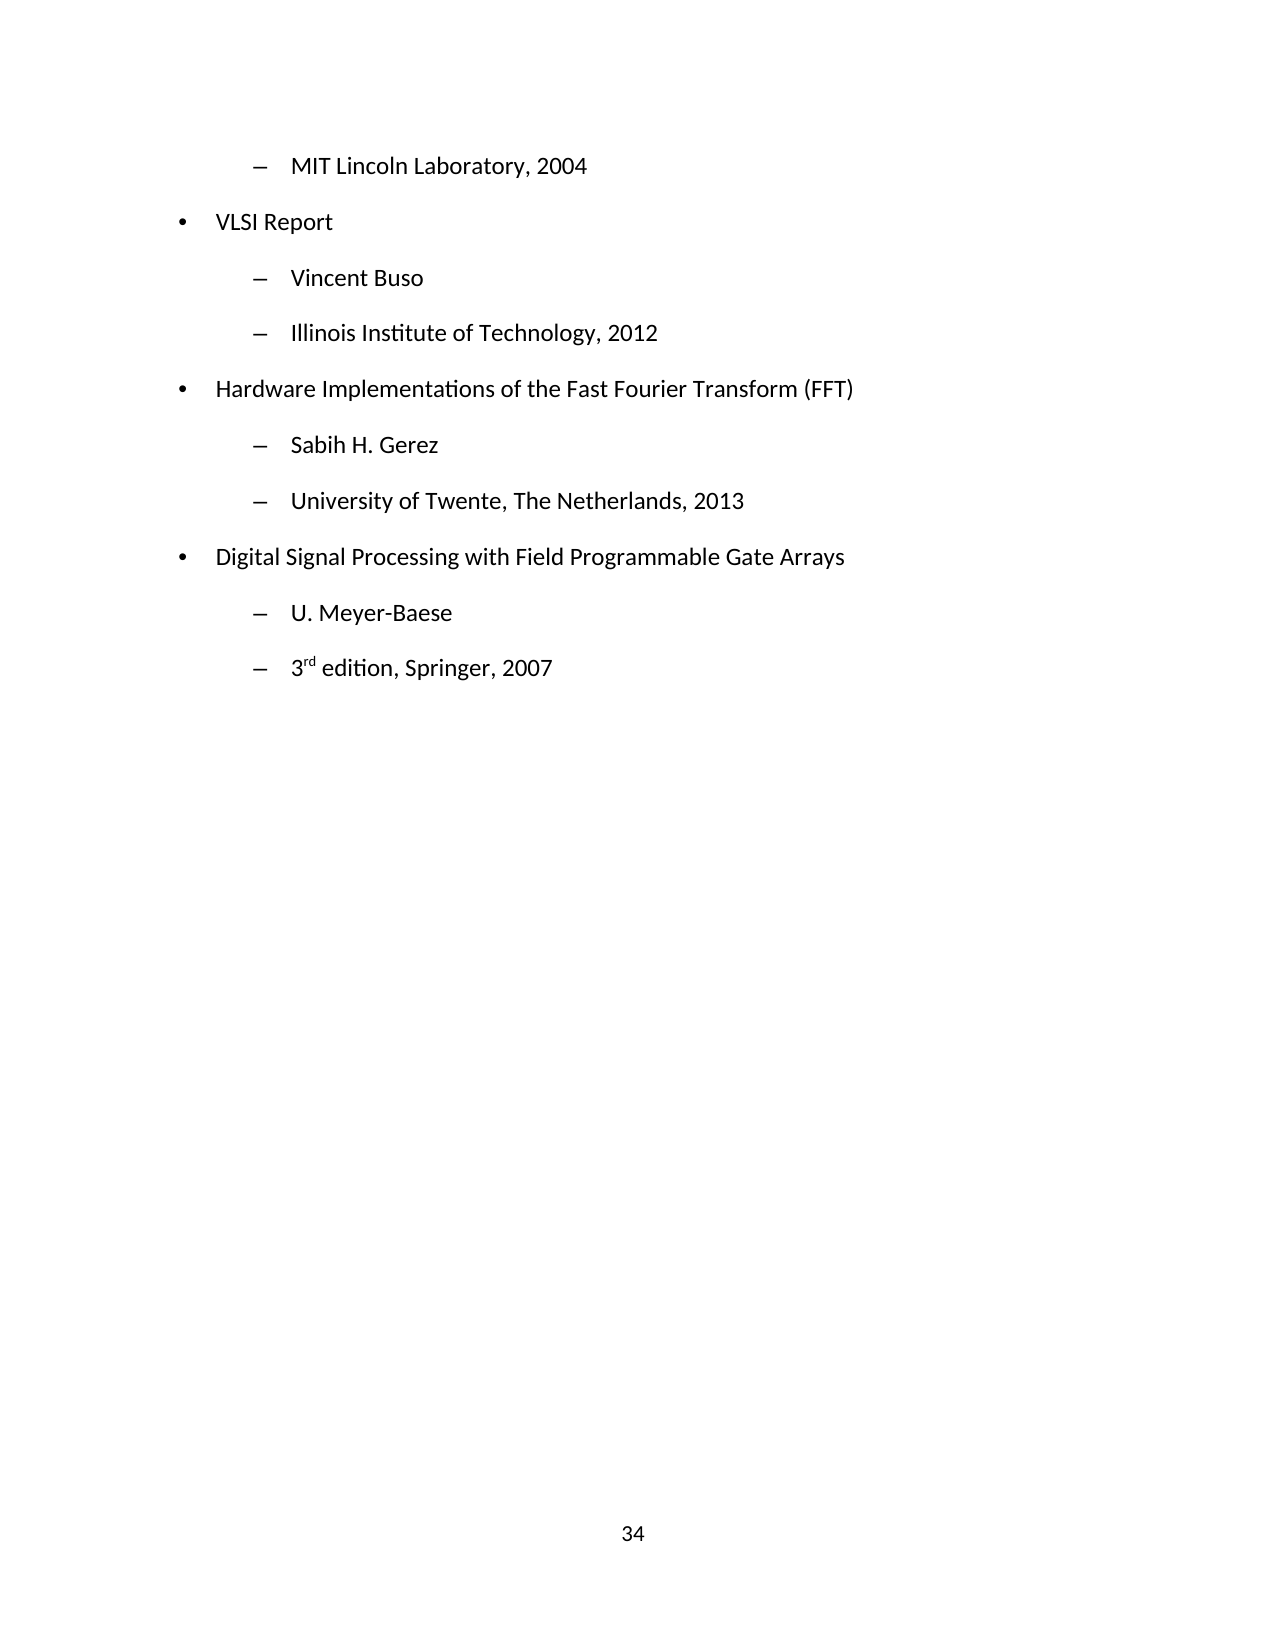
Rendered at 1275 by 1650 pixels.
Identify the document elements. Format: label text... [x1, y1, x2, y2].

list Hardware Implementations of the Fast Fourier Transform (FFT) [178, 373, 1125, 404]
list Vincent Buso [253, 262, 1125, 292]
list MIT Lincoln Laboratory, 2004 [253, 150, 1125, 181]
list U. Meyer-Baese [253, 597, 1125, 627]
list Illinois Institute of Technology, 2012 [253, 317, 1125, 348]
list 3rd edition, Springer, 2007 [253, 652, 1125, 683]
list Sabih H. Gerez [253, 429, 1125, 460]
list Digital Signal Processing with Field Programmable Gate Arrays [178, 541, 1125, 571]
list VLSI Report [178, 206, 1125, 236]
list University of Twente, The Netherlands, 2013 [253, 485, 1125, 516]
